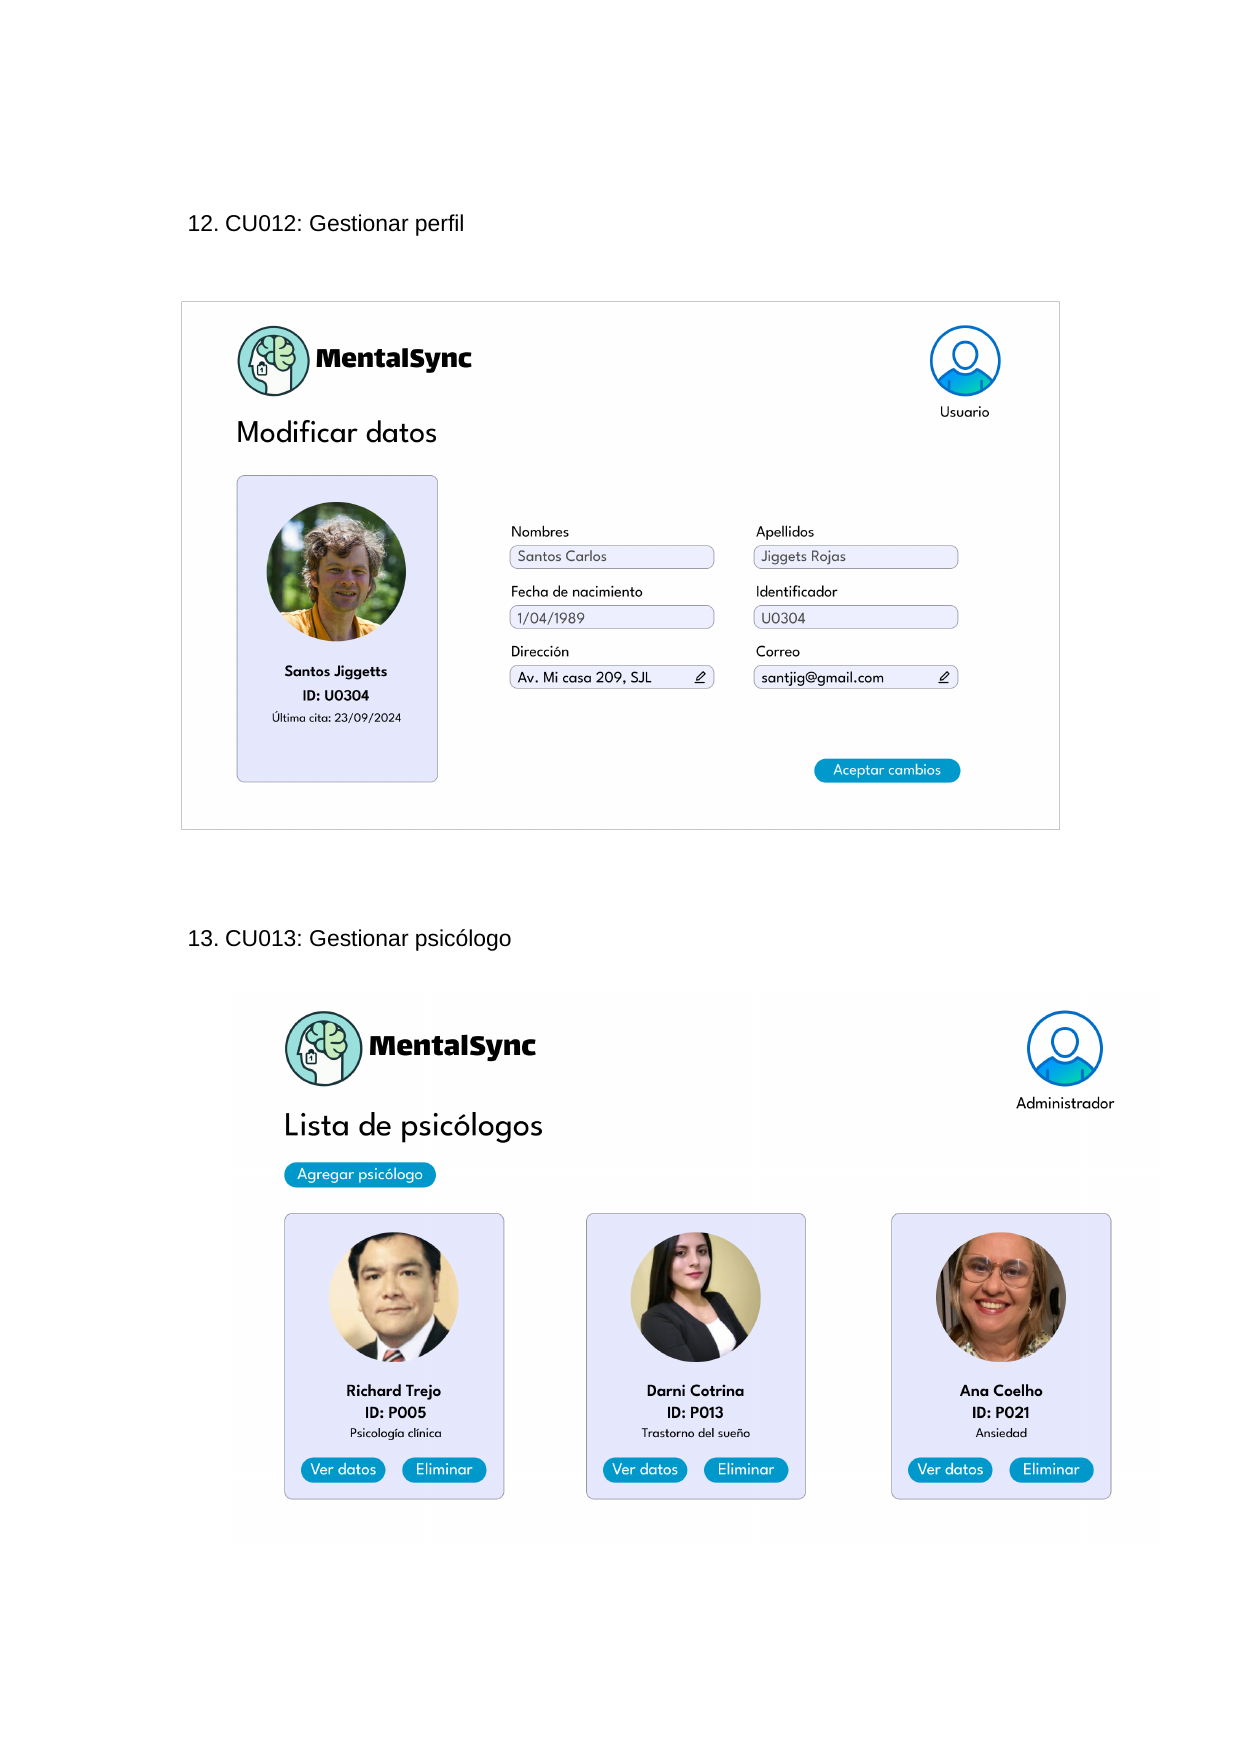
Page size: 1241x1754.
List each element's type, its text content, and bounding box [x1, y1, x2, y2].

picture [150, 270, 1091, 861]
picture [225, 985, 1166, 1550]
list CU012: Gestionar perfil [187, 210, 1090, 237]
list CU013: Gestionar psicólogo [187, 925, 1090, 951]
